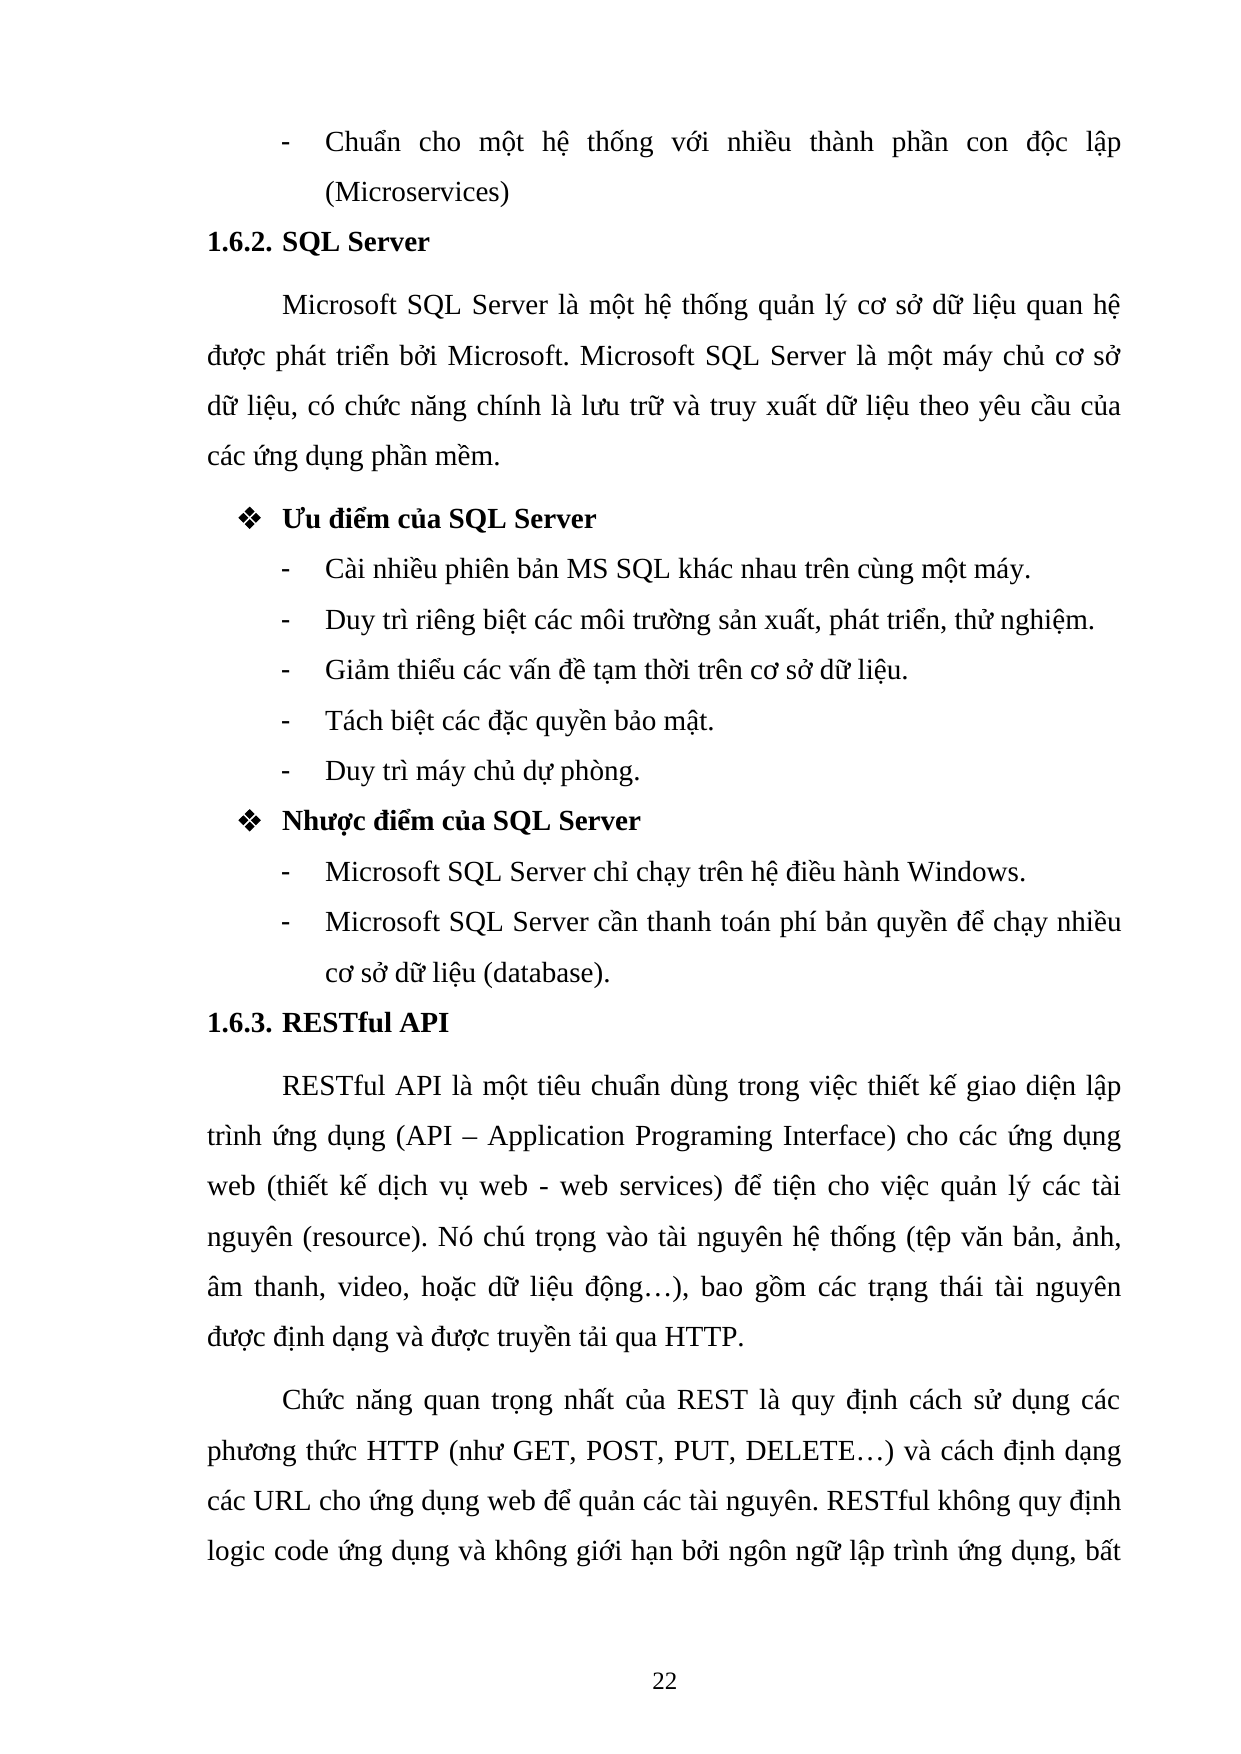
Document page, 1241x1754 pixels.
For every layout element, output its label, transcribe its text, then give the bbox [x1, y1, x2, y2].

list Microsoft SQL Server cần thanh toán phí bản quyền để chạy nhiều cơ sở dữ liệu (database). [281, 904, 1122, 988]
list Tách biệt các đặc quyền bảo mật. [281, 703, 1122, 736]
list Duy trì riêng biệt các môi trường sản xuất, phát triển, thử nghiệm. [281, 602, 1122, 636]
list Microsoft SQL Server chỉ chạy trên hệ điều hành Windows. [281, 854, 1122, 888]
list Chuẩn cho một hệ thống với nhiều thành phần con độc lập (Microservices) [281, 124, 1122, 208]
list Duy trì máy chủ dự phòng. [281, 753, 1122, 787]
list SQL Server [207, 224, 1122, 258]
list Giảm thiểu các vấn đề tạm thời trên cơ sở dữ liệu. [281, 652, 1122, 686]
list Ưu điểm của SQL Server [207, 501, 1122, 535]
list Nhược điểm của SQL Server [207, 803, 1122, 837]
list RESTful API [207, 1005, 1122, 1039]
text Microsoft SQL Server là một hệ thống quản lý cơ sở dữ liệu quan hệ được phát triển bởi Microsoft. Microsoft SQL Server là một máy chủ cơ sở dữ liệu, có chức năng chính là lưu trữ và truy xuất dữ liệu theo yêu cầu của các ứng dụng phần mềm. [207, 287, 1122, 472]
text RESTful API là một tiêu chuẩn dùng trong việc thiết kế giao diện lập trình ứng dụng (API – Application Programing Interface) cho các ứng dụng web (thiết kế dịch vụ web - web services) để tiện cho việc quản lý các tài nguyên (resource). Nó chú trọng vào tài nguyên hệ thống (tệp văn bản, ảnh, âm thanh, video, hoặc dữ liệu động…), bao gồm các trạng thái tài nguyên được định dạng và được truyền tải qua HTTP. [207, 1068, 1122, 1353]
list Cài nhiều phiên bản MS SQL khác nhau trên cùng một máy. [281, 551, 1122, 585]
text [207, 1382, 1122, 1567]
